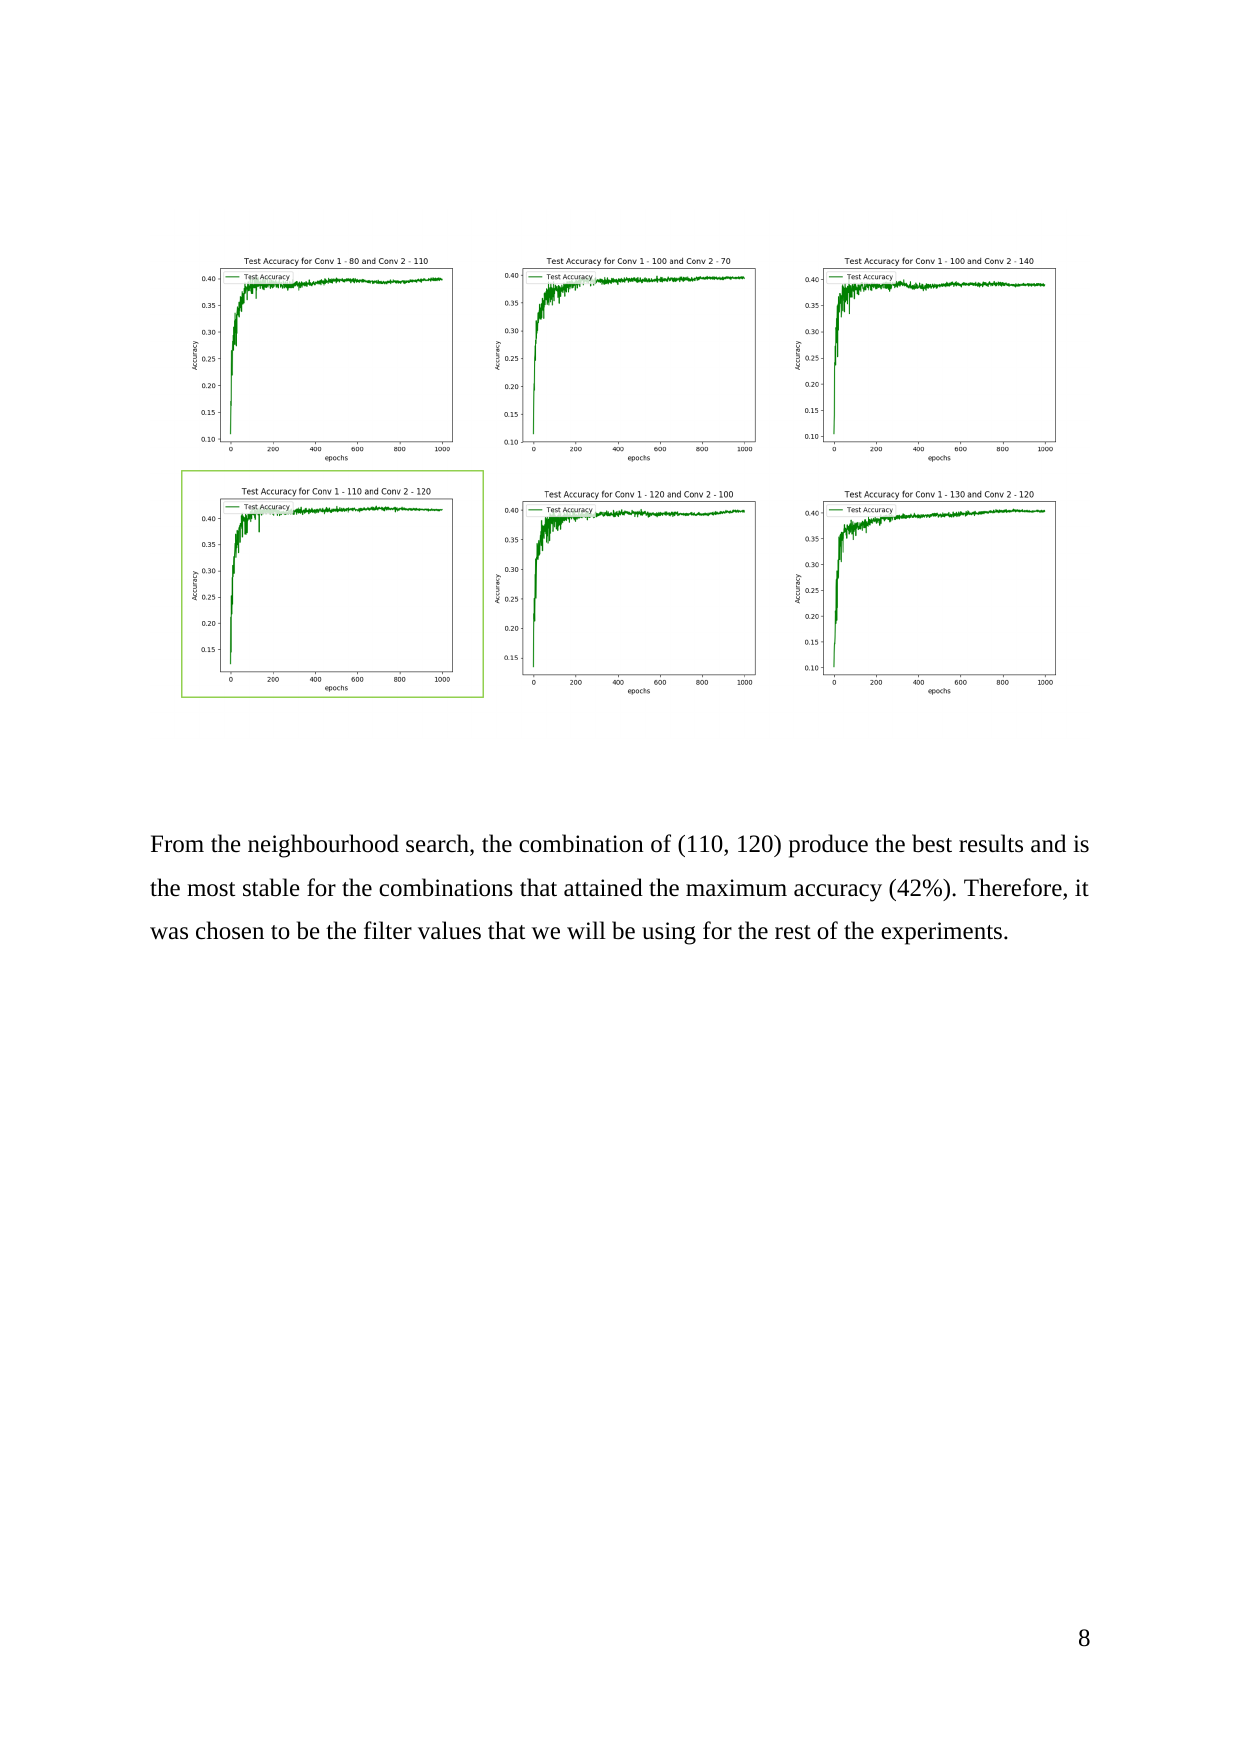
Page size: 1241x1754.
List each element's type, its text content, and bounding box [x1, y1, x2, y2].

text From the neighbourhood search, the combination of (110, 120) produce the best results and is the most stable for the combinations that attained the maximum accuracy (42%). Therefore, it was chosen to be the filter values that we will be using for the rest of the experiments. [150, 829, 1090, 944]
picture [150, 209, 1091, 739]
